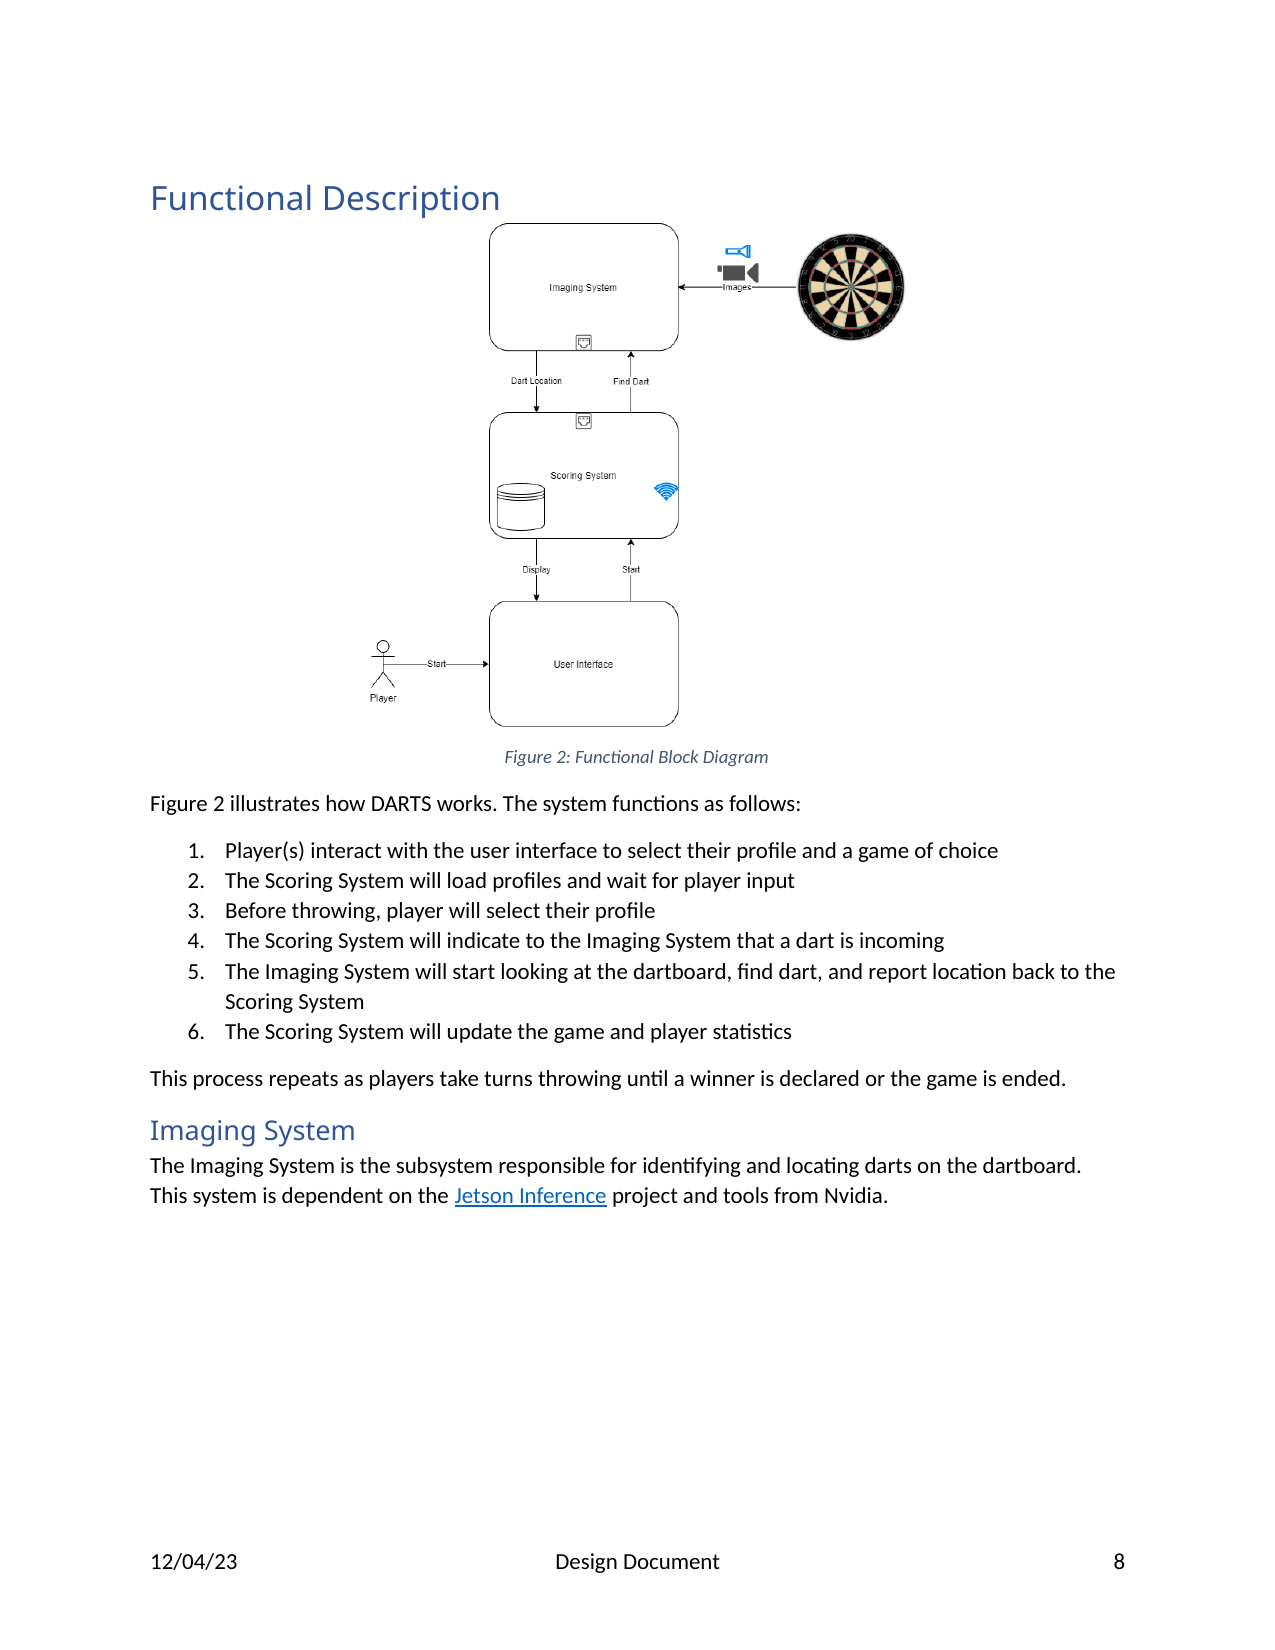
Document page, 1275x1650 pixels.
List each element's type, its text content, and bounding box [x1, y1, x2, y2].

list Player(s) interact with the user interface to select their profile and a game of choice [187, 836, 1125, 864]
text The Imaging System is the subsystem responsible for identifying and locating darts on the dartboard. This system is dependent on the Jetson Inference project and tools from Nvidia. [150, 1151, 1125, 1209]
subtitle Imaging System [150, 1111, 1125, 1148]
list The Scoring System will update the game and player statistics [187, 1017, 1125, 1045]
list The Scoring System will load profiles and wait for player input [187, 866, 1125, 894]
text Figure 2: Functional Block Diagram [150, 745, 1125, 768]
subtitle Functional Description [150, 175, 1125, 220]
list The Imaging System will start looking at the dartboard, find dart, and report location back to the Scoring System [187, 957, 1125, 1015]
text Figure 2 illustrates how DARTS works. The system functions as follows: [150, 789, 1125, 817]
picture [369, 223, 907, 727]
list The Scoring System will indicate to the Imaging System that a dart is incoming [187, 927, 1125, 954]
list Before throwing, player will select their profile [187, 896, 1125, 924]
text This process repeats as players take turns throwing until a winner is declared or the game is ended. [150, 1064, 1125, 1092]
